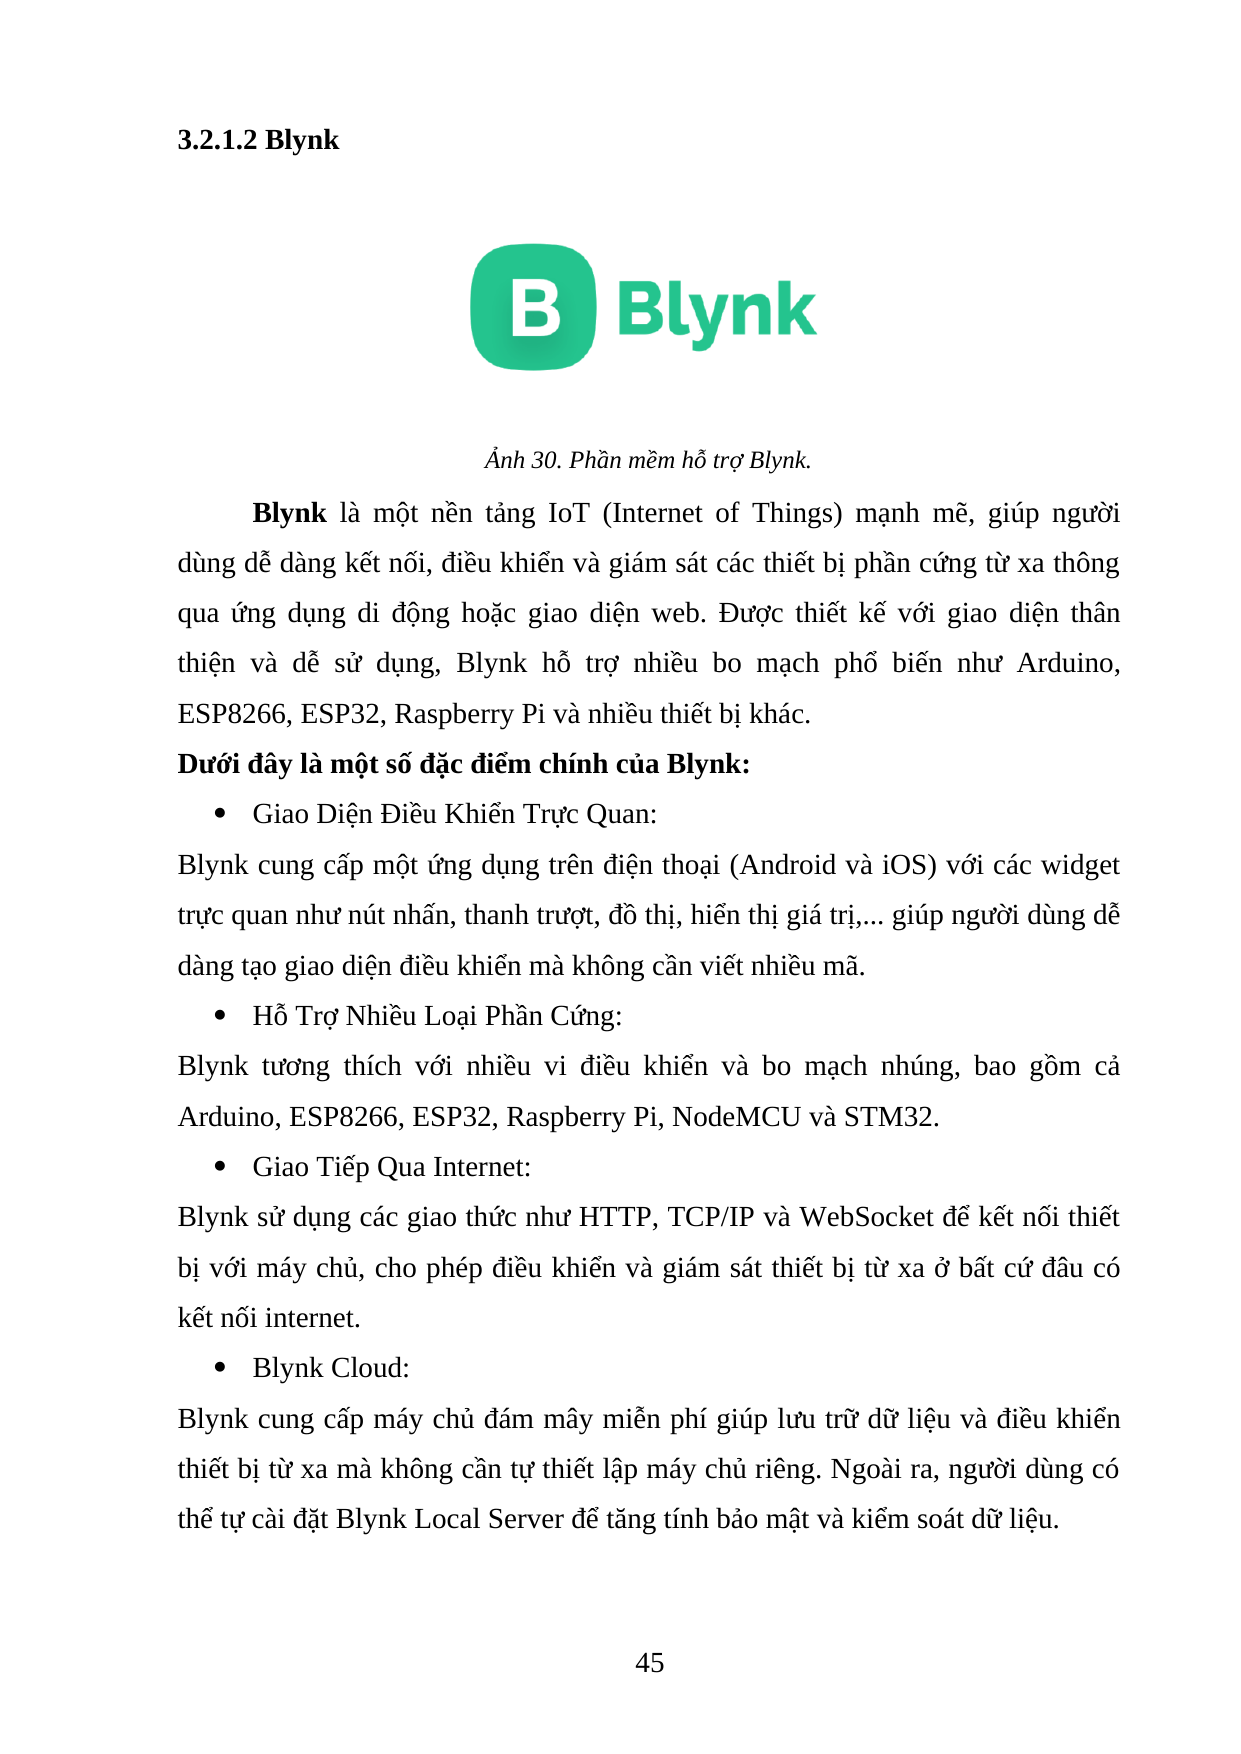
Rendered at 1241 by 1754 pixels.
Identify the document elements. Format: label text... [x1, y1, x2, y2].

text Blynk là một nền tảng IoT (Internet of Things) mạnh mẽ, giúp người dùng dễ dàng kết nối, điều khiển và giám sát các thiết bị phần cứng từ xa thông qua ứng dụng di động hoặc giao diện web. Được thiết kế với giao diện thân thiện và dễ sử dụng, Blynk hỗ trợ nhiều bo mạch phổ biến như Arduino, ESP8266, ESP32, Raspberry Pi và nhiều thiết bị khác. [177, 495, 1122, 729]
list Hỗ Trợ Nhiều Loại Phần Cứng: [215, 998, 1122, 1032]
text Blynk cung cấp một ứng dụng trên điện thoại (Android và iOS) với các widget trực quan như nút nhấn, thanh trượt, đồ thị, hiển thị giá trị,... giúp người dùng dễ dàng tạo giao diện điều khiển mà không cần viết nhiều mã. [177, 847, 1122, 981]
text Dưới đây là một số đặc điểm chính của Blynk: [177, 746, 1122, 780]
text Blynk tương thích với nhiều vi điều khiển và bo mạch nhúng, bao gồm cả Arduino, ESP8266, ESP32, Raspberry Pi, NodeMCU và STM32. [177, 1048, 1122, 1132]
text Blynk sử dụng các giao thức như HTTP, TCP/IP và WebSocket để kết nối thiết bị với máy chủ, cho phép điều khiển và giám sát thiết bị từ xa ở bất cứ đâu có kết nối internet. [177, 1199, 1122, 1333]
list Giao Tiếp Qua Internet: [215, 1149, 1122, 1183]
subtitle 3.2.1.2 Blynk [177, 122, 1122, 156]
picture [378, 181, 921, 427]
list Blynk Cloud: [215, 1350, 1122, 1384]
text Blynk cung cấp máy chủ đám mây miễn phí giúp lưu trữ dữ liệu và điều khiển thiết bị từ xa mà không cần tự thiết lập máy chủ riêng. Ngoài ra, người dùng có thể tự cài đặt Blynk Local Server để tăng tính bảo mật và kiểm soát dữ liệu. [177, 1401, 1122, 1535]
list Giao Diện Điều Khiển Trực Quan: [215, 797, 1122, 830]
text Ảnh 30. Phần mềm hỗ trợ Blynk. [177, 445, 1122, 474]
